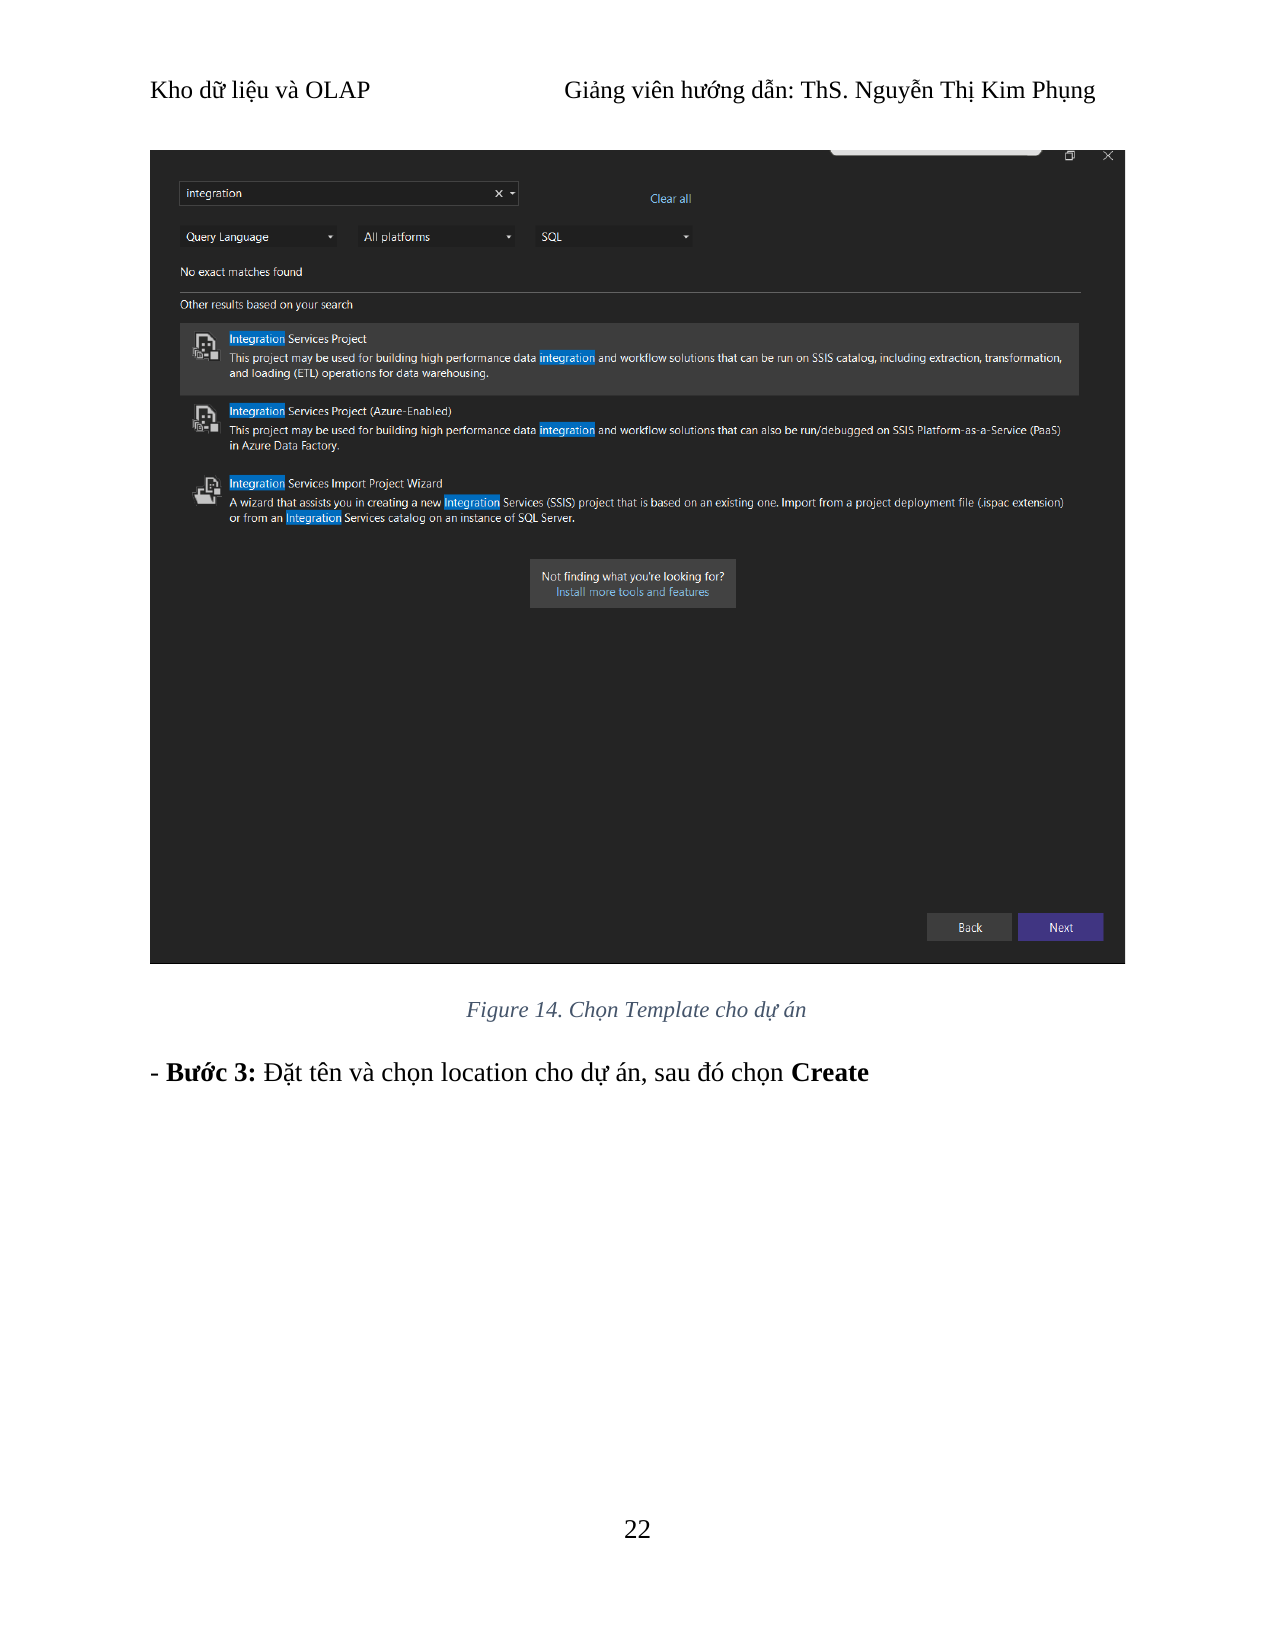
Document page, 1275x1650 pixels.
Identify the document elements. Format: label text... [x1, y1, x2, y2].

text - Bước 3: Đặt tên và chọn location cho dự án, sau đó chọn Create [150, 1056, 1125, 1087]
text Figure 14. Chọn Template cho dự án [150, 996, 1125, 1022]
picture [150, 150, 1125, 964]
